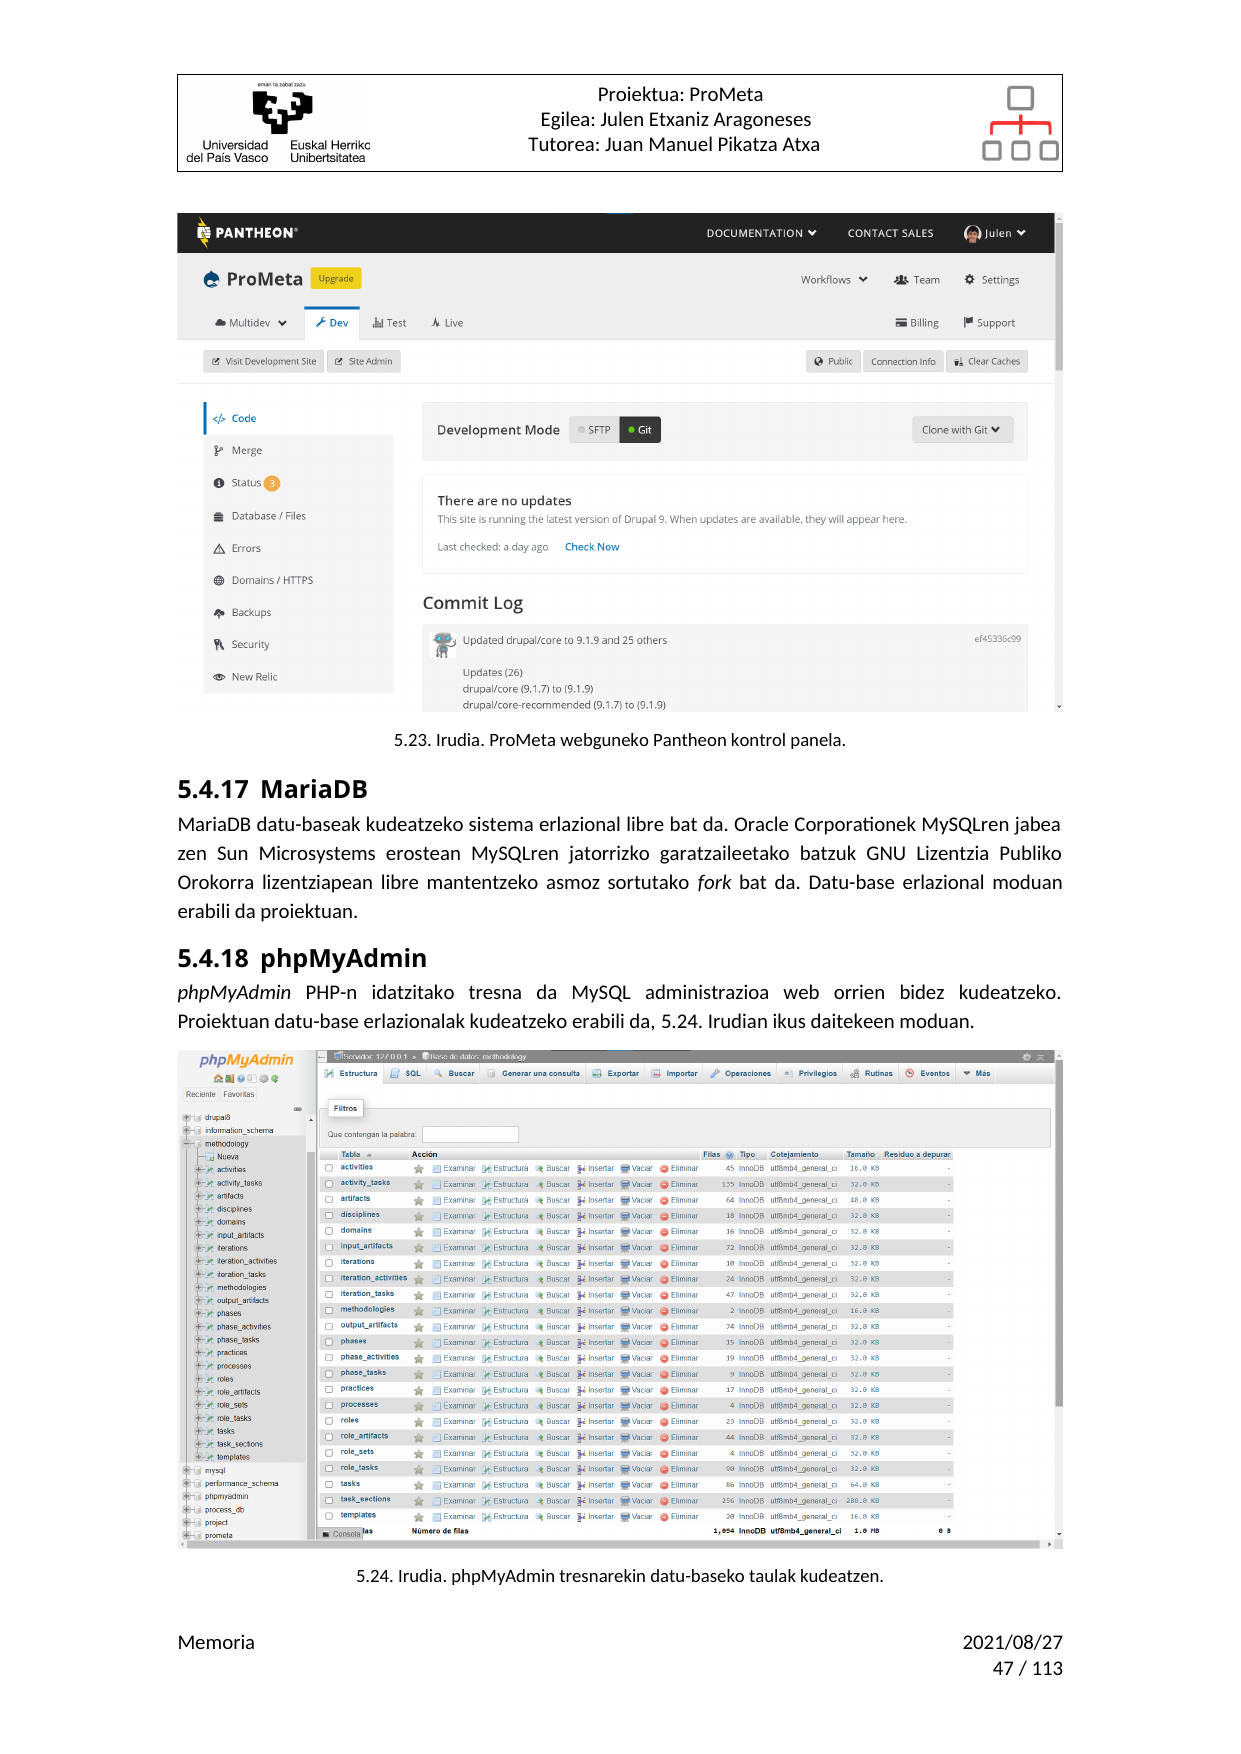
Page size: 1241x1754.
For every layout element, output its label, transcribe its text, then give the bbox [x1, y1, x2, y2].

subtitle MariaDB [177, 772, 1063, 806]
text MariaDB datu-baseak kudeatzeko sistema erlazional libre bat da. Oracle Corporationek MySQLren jabea zen Sun Microsystems erostean MySQLren jatorrizko garatzaileetako batzuk GNU Lizentzia Publiko Orokorra lizentziapean libre mantentzeko asmoz sortutako fork bat da. Datu-base erlazional moduan erabili da proiektuan. [177, 811, 1063, 924]
picture [182, 81, 370, 162]
picture [177, 1050, 1063, 1549]
subtitle phpMyAdmin [177, 940, 1063, 974]
picture [177, 213, 1063, 712]
picture [978, 80, 1060, 162]
